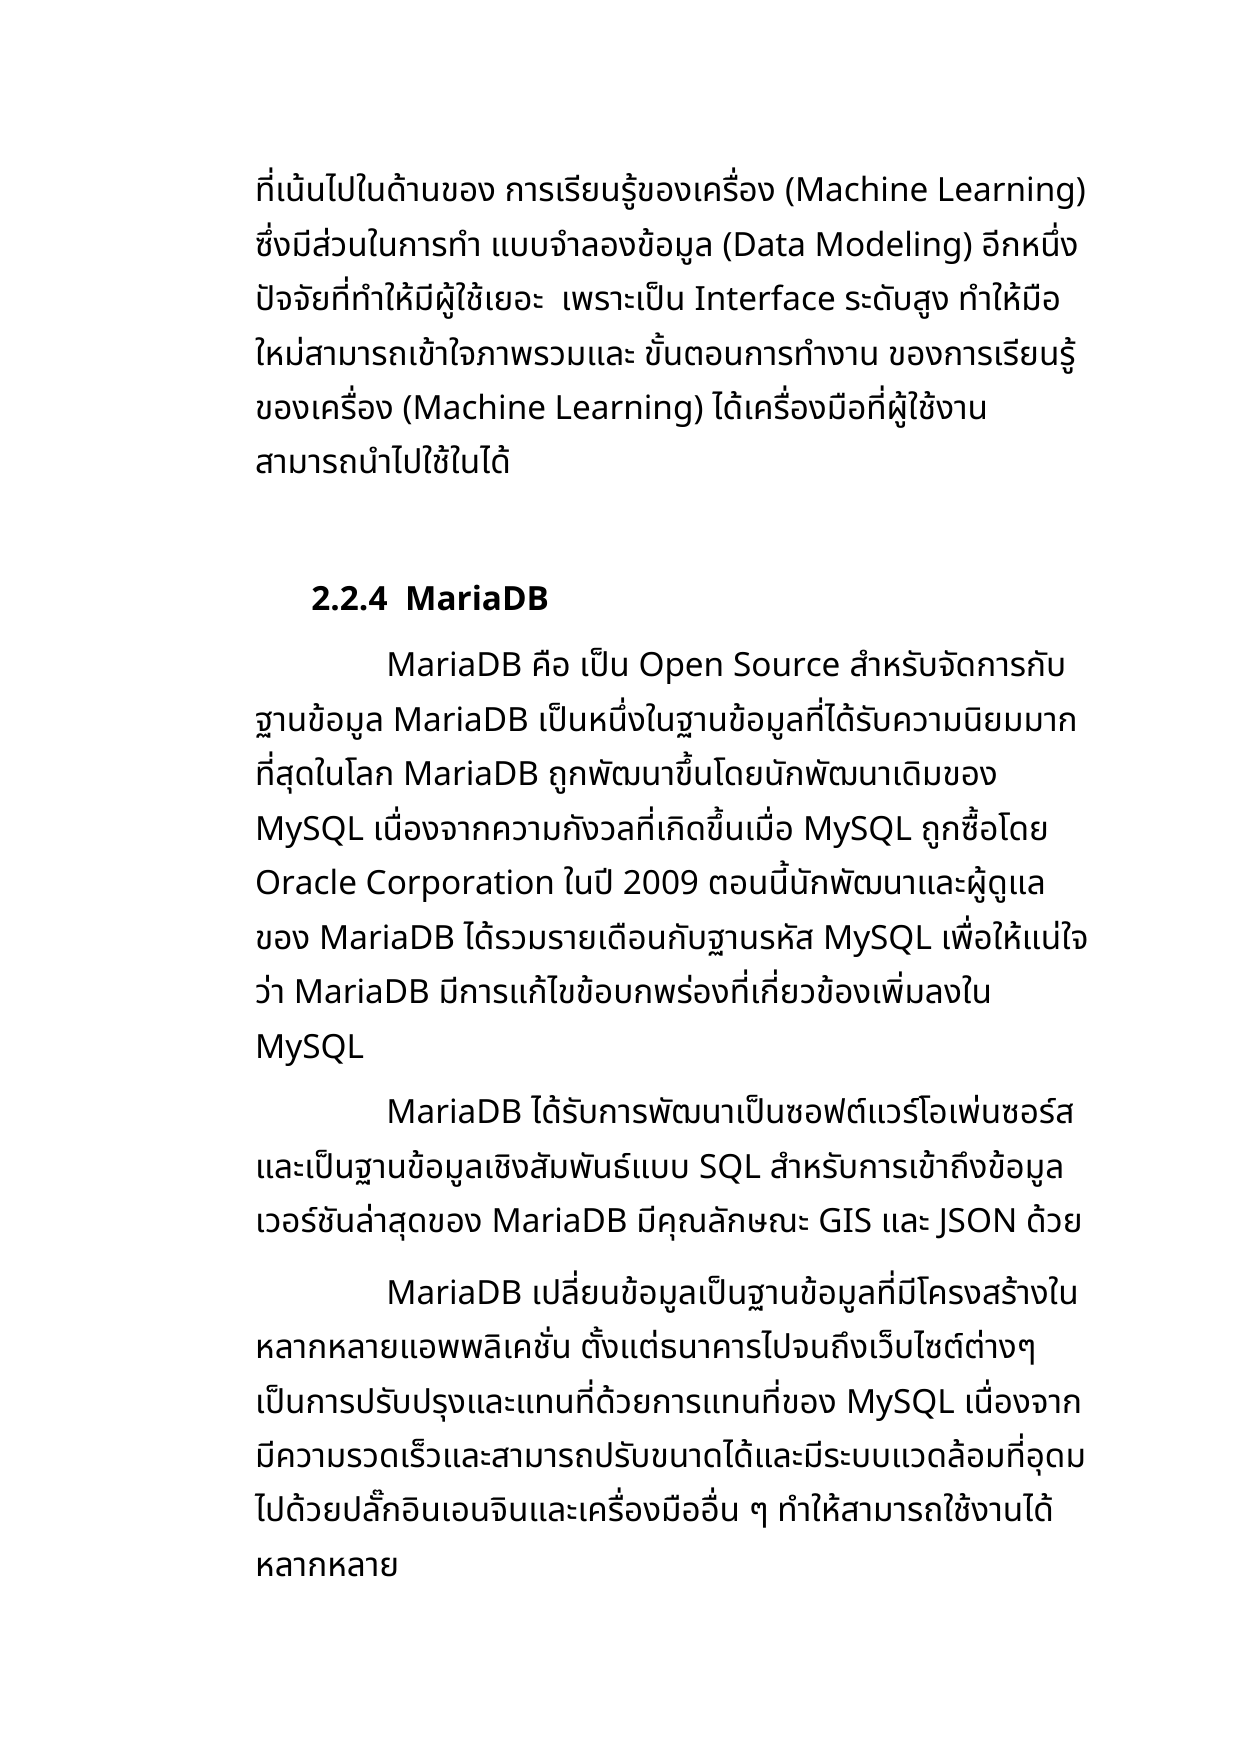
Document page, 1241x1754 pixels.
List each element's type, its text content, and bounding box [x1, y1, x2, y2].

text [255, 166, 1090, 489]
text MariaDB ได้รับการพัฒนาเป็นซอฟต์แวร์โอเพ่นซอร์ส และเป็นฐานข้อมูลเชิงสัมพันธ์แบบ SQL สำหรับการเข้าถึงข้อมูล เวอร์ชันล่าสุดของ MariaDB มีคุณลักษณะ GIS และ JSON ด้วย [255, 1088, 1090, 1248]
text MariaDB เปลี่ยนข้อมูลเป็นฐานข้อมูลที่มีโครงสร้างในหลากหลายแอพพลิเคชั่น ตั้งแต่ธนาคารไปจนถึงเว็บไซต์ต่างๆ เป็นการปรับปรุงและแทนที่ด้วยการแทนที่ของ MySQL เนื่องจากมีความรวดเร็วและสามารถปรับขนาดได้และมีระบบแวดล้อมที่อุดมไปด้วยปลั๊กอินเอนจินและเครื่องมืออื่น ๆ ทำให้สามารถใช้งานได้หลากหลาย [255, 1268, 1090, 1591]
list MariaDB [311, 575, 1090, 621]
text MariaDB คือ เป็น Open Source สำหรับจัดการกับฐานข้อมูล MariaDB เป็นหนึ่งในฐานข้อมูลที่ได้รับความนิยมมากที่สุดในโลก MariaDB ถูกพัฒนาขึ้นโดยนักพัฒนาเดิมของ MySQL เนื่องจากความกังวลที่เกิดขึ้นเมื่อ MySQL ถูกซื้อโดย Oracle Corporation ในปี 2009 ตอนนี้นักพัฒนาและผู้ดูแลของ MariaDB ได้รวมรายเดือนกับฐานรหัส MySQL เพื่อให้แน่ใจว่า MariaDB มีการแก้ไขข้อบกพร่องที่เกี่ยวข้องเพิ่มลงใน MySQL [255, 641, 1090, 1068]
